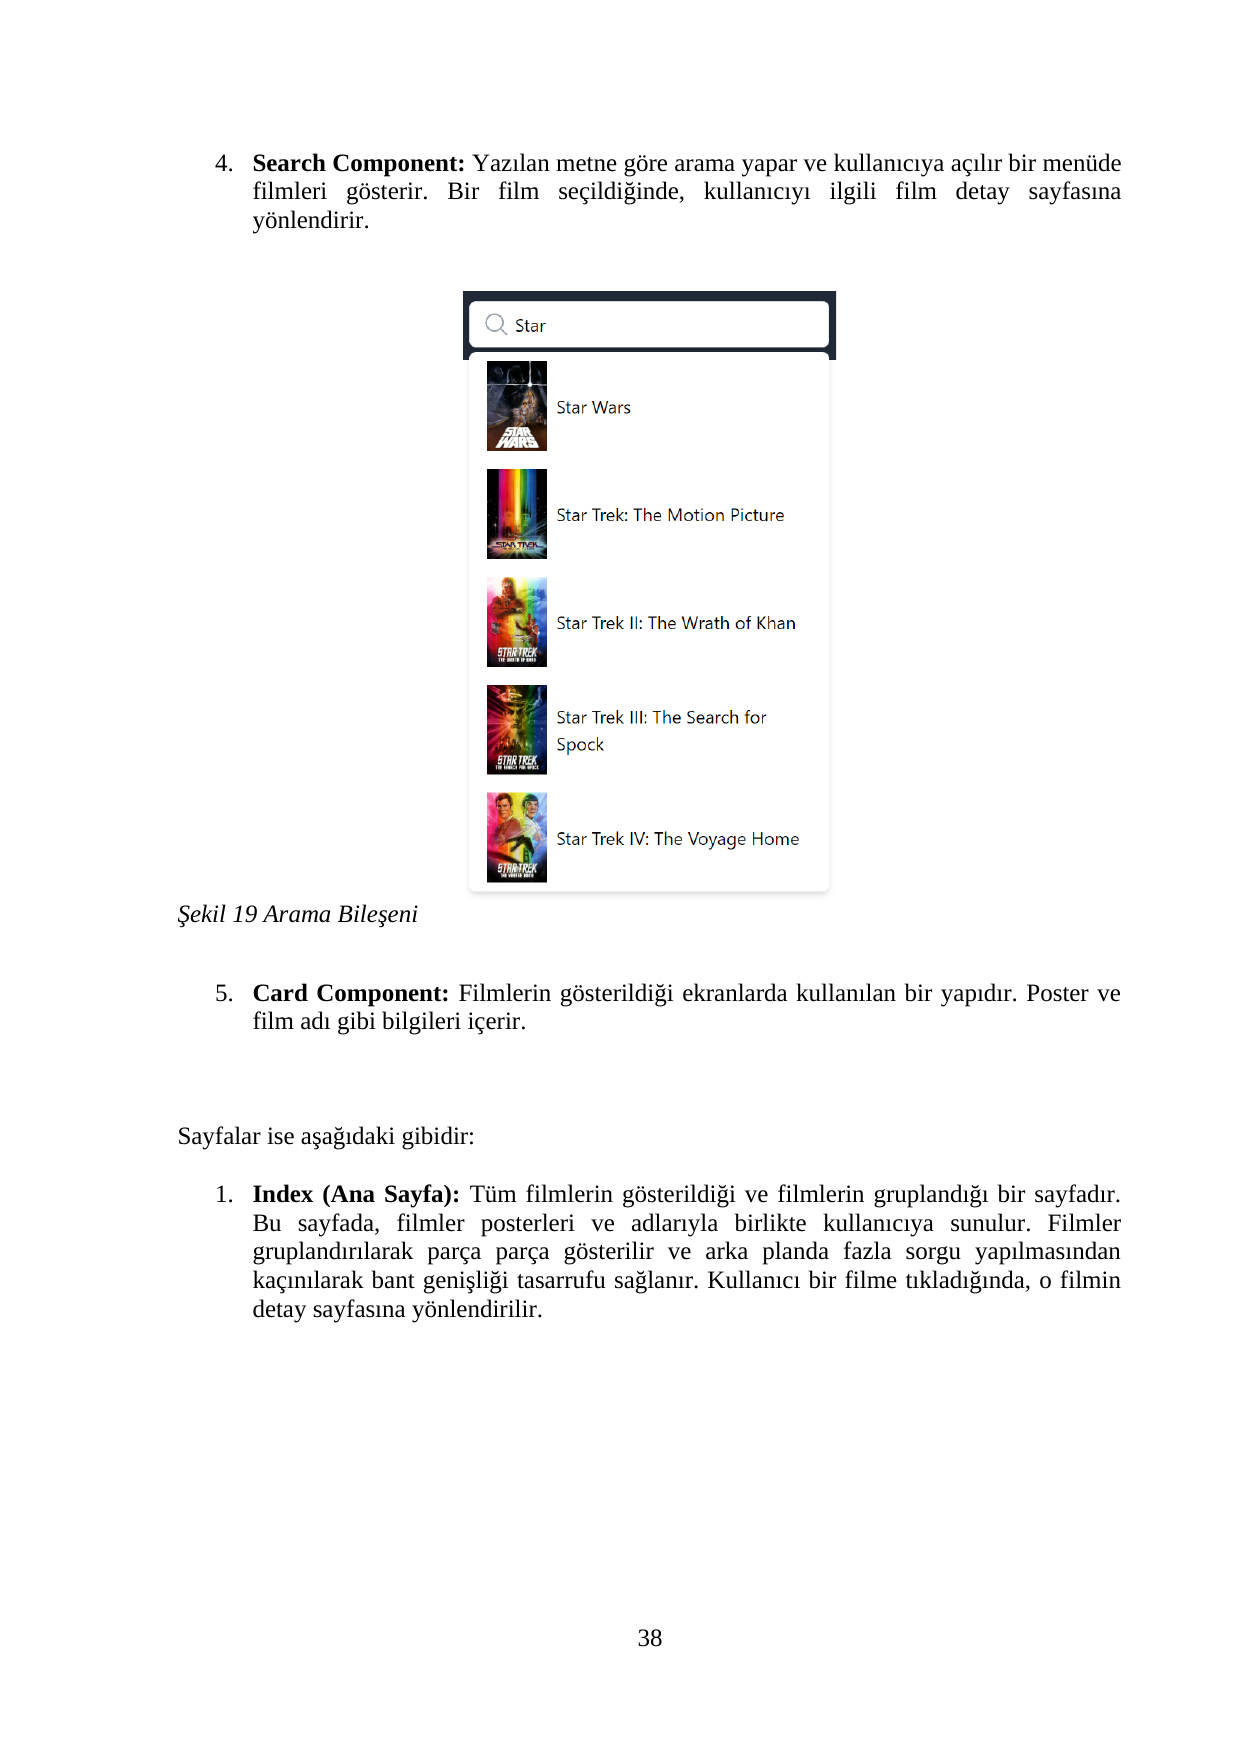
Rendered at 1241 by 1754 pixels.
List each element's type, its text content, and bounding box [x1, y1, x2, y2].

text Sayfalar ise aşağıdaki gibidir: [177, 1121, 1122, 1150]
picture [463, 291, 837, 900]
list Search Component: Yazılan metne göre arama yapar ve kullanıcıya açılır bir menüde filmleri gösterir. Bir film seçildiğinde, kullanıcıyı ilgili film detay sayfasına yönlendirir. [215, 148, 1122, 234]
list Index (Ana Sayfa): Tüm filmlerin gösterildiği ve filmlerin gruplandığı bir sayfadır. Bu sayfada, filmler posterleri ve adlarıyla birlikte kullanıcıya sunulur. Filmler gruplandırılarak parça parça gösterilir ve arka planda fazla sorgu yapılmasından kaçınılarak bant genişliği tasarrufu sağlanır. Kullanıcı bir filme tıkladığında, o filmin detay sayfasına yönlendirilir. [215, 1179, 1122, 1323]
list Card Component: Filmlerin gösterildiği ekranlarda kullanılan bir yapıdır. Poster ve film adı gibi bilgileri içerir. [215, 978, 1122, 1035]
text Şekil 19 Arama Bileşeni [177, 899, 1122, 928]
